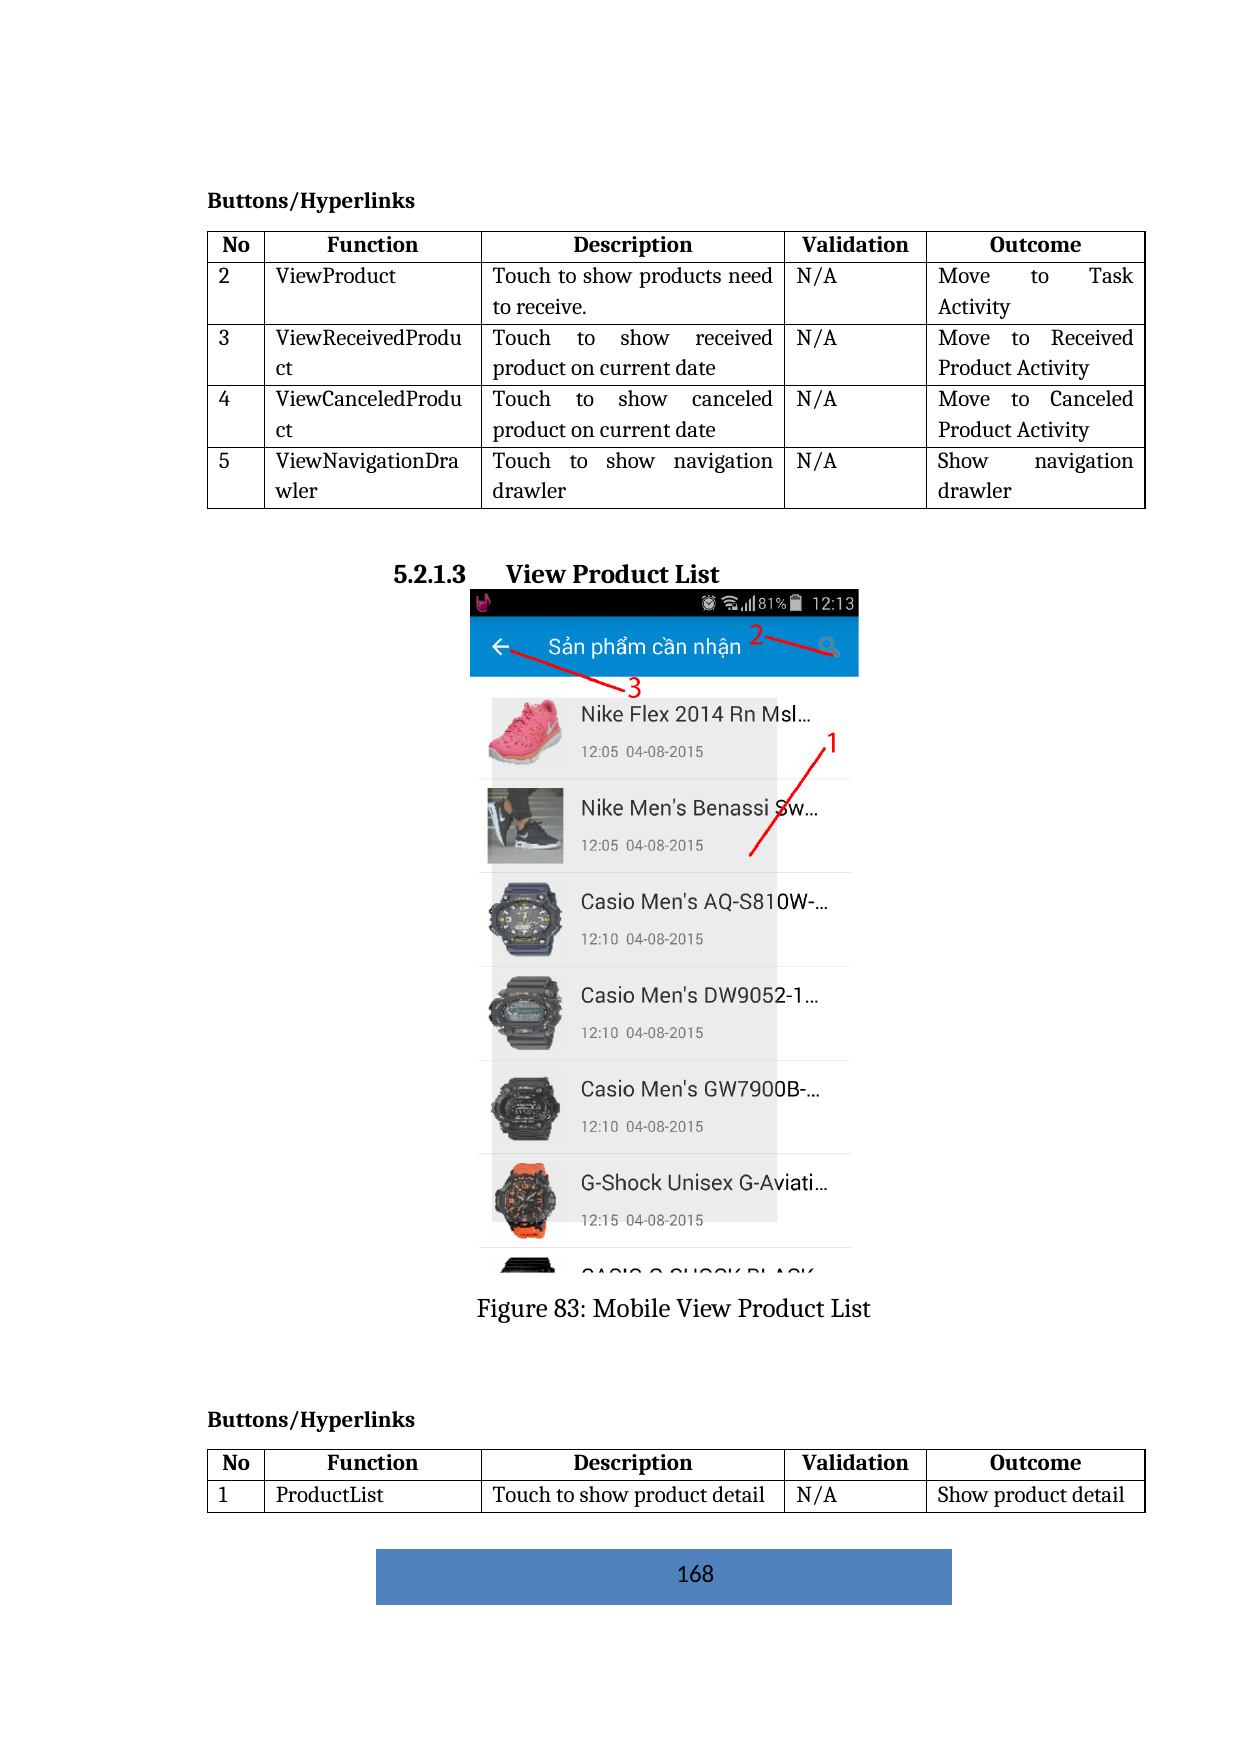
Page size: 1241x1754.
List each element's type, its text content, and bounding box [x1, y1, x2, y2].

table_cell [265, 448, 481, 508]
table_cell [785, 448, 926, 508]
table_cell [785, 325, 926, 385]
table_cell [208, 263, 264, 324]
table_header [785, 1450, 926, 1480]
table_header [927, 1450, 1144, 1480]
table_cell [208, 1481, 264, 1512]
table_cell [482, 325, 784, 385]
text Figure 83: Mobile View Product List [226, 1293, 1122, 1324]
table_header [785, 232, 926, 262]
subtitle View Product List [393, 559, 1122, 590]
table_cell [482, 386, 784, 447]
text Buttons/Hyperlinks [207, 1406, 1122, 1433]
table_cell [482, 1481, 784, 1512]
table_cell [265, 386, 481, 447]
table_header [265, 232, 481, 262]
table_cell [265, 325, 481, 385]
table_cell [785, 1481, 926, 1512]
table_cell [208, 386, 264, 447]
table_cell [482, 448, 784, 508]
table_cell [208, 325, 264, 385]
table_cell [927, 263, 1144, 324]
picture [470, 589, 859, 1281]
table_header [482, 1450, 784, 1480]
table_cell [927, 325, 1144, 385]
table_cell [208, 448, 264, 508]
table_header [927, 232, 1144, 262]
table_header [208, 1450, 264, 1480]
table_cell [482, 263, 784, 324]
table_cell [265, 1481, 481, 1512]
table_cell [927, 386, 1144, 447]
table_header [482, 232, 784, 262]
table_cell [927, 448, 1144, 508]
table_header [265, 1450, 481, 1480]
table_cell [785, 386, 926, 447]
text Buttons/Hyperlinks [207, 188, 1122, 214]
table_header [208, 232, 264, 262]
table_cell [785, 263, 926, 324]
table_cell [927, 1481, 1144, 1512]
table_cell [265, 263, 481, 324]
